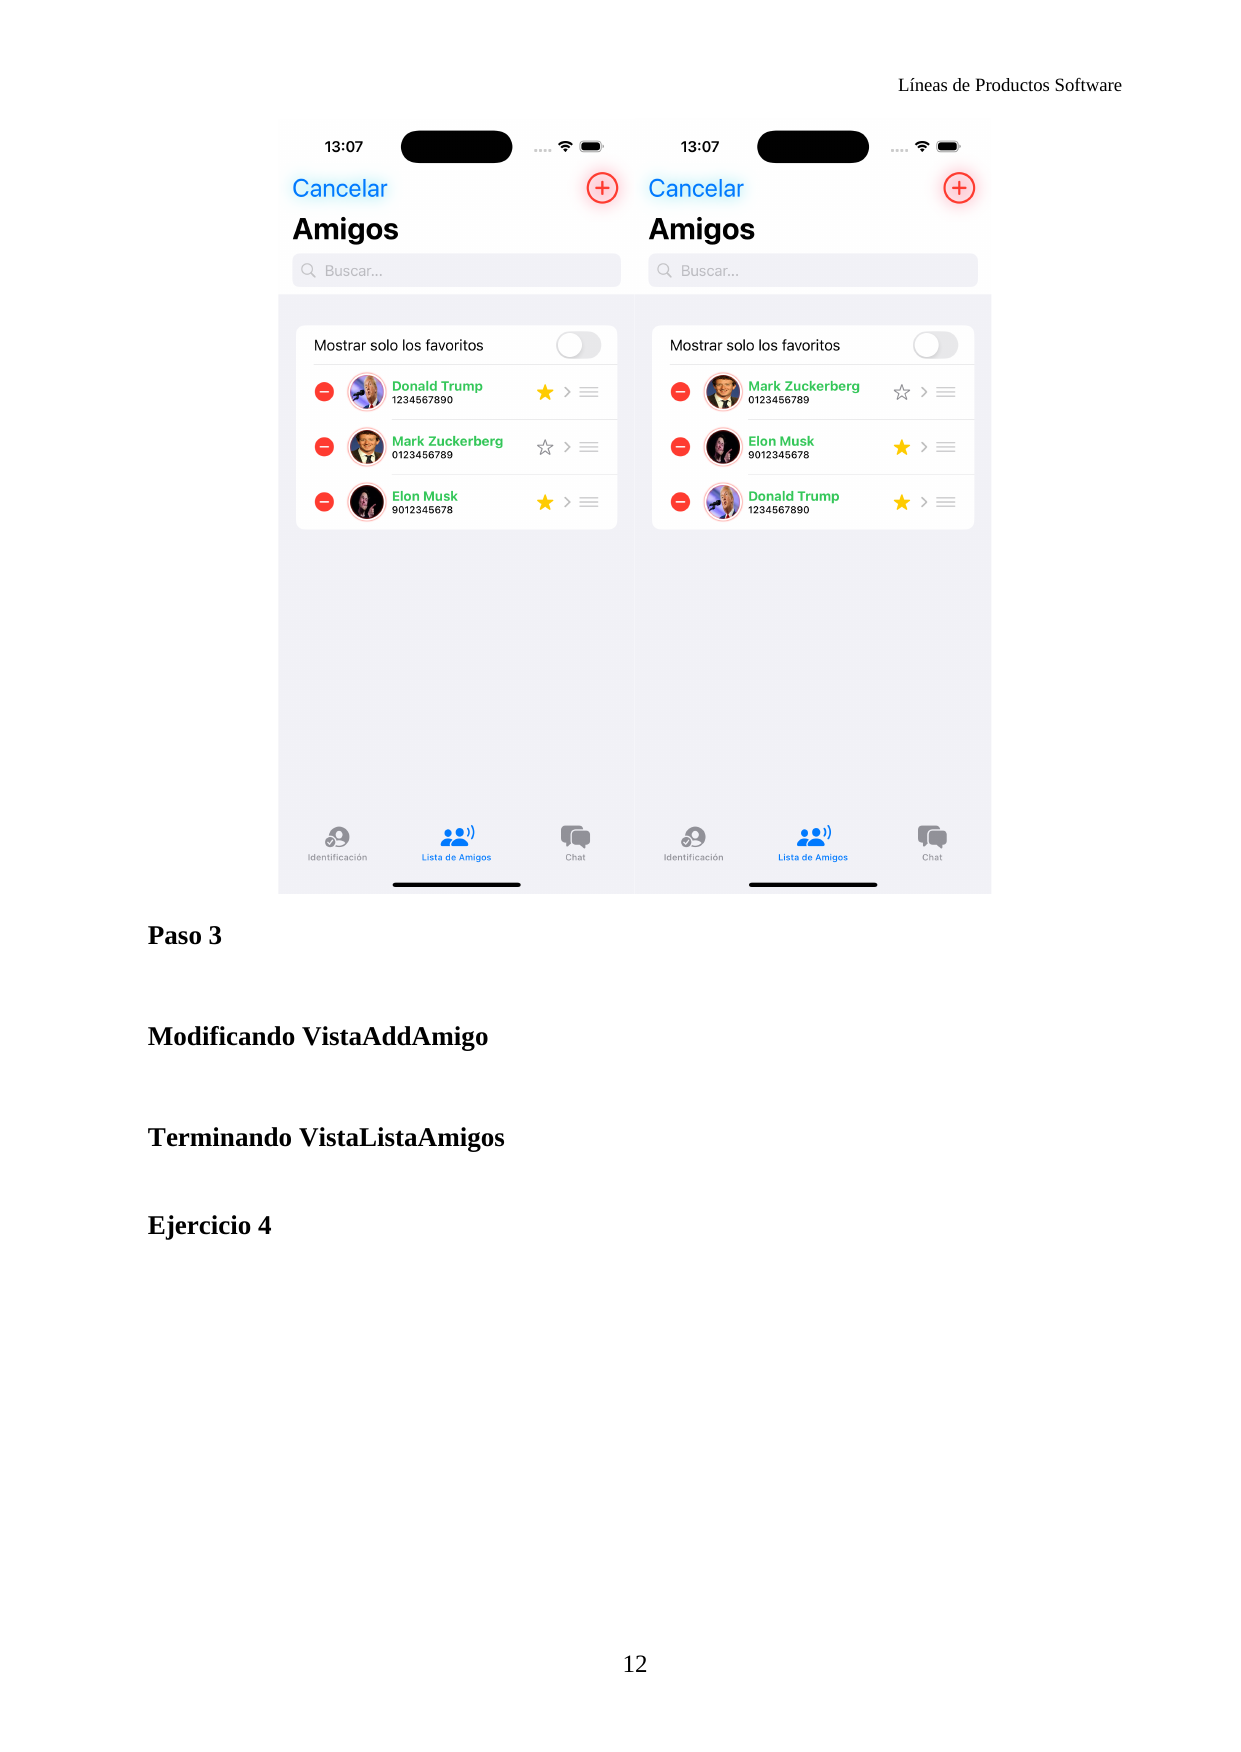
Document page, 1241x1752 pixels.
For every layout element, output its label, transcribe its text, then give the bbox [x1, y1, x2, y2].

subtitle Modificando VistaAddAmigo [148, 1020, 1122, 1051]
picture [278, 118, 992, 894]
subtitle Terminando VistaListaAmigos [148, 1121, 1122, 1152]
subtitle Paso 3 [148, 919, 1122, 950]
subtitle Ejercicio 4 [148, 1209, 1122, 1241]
